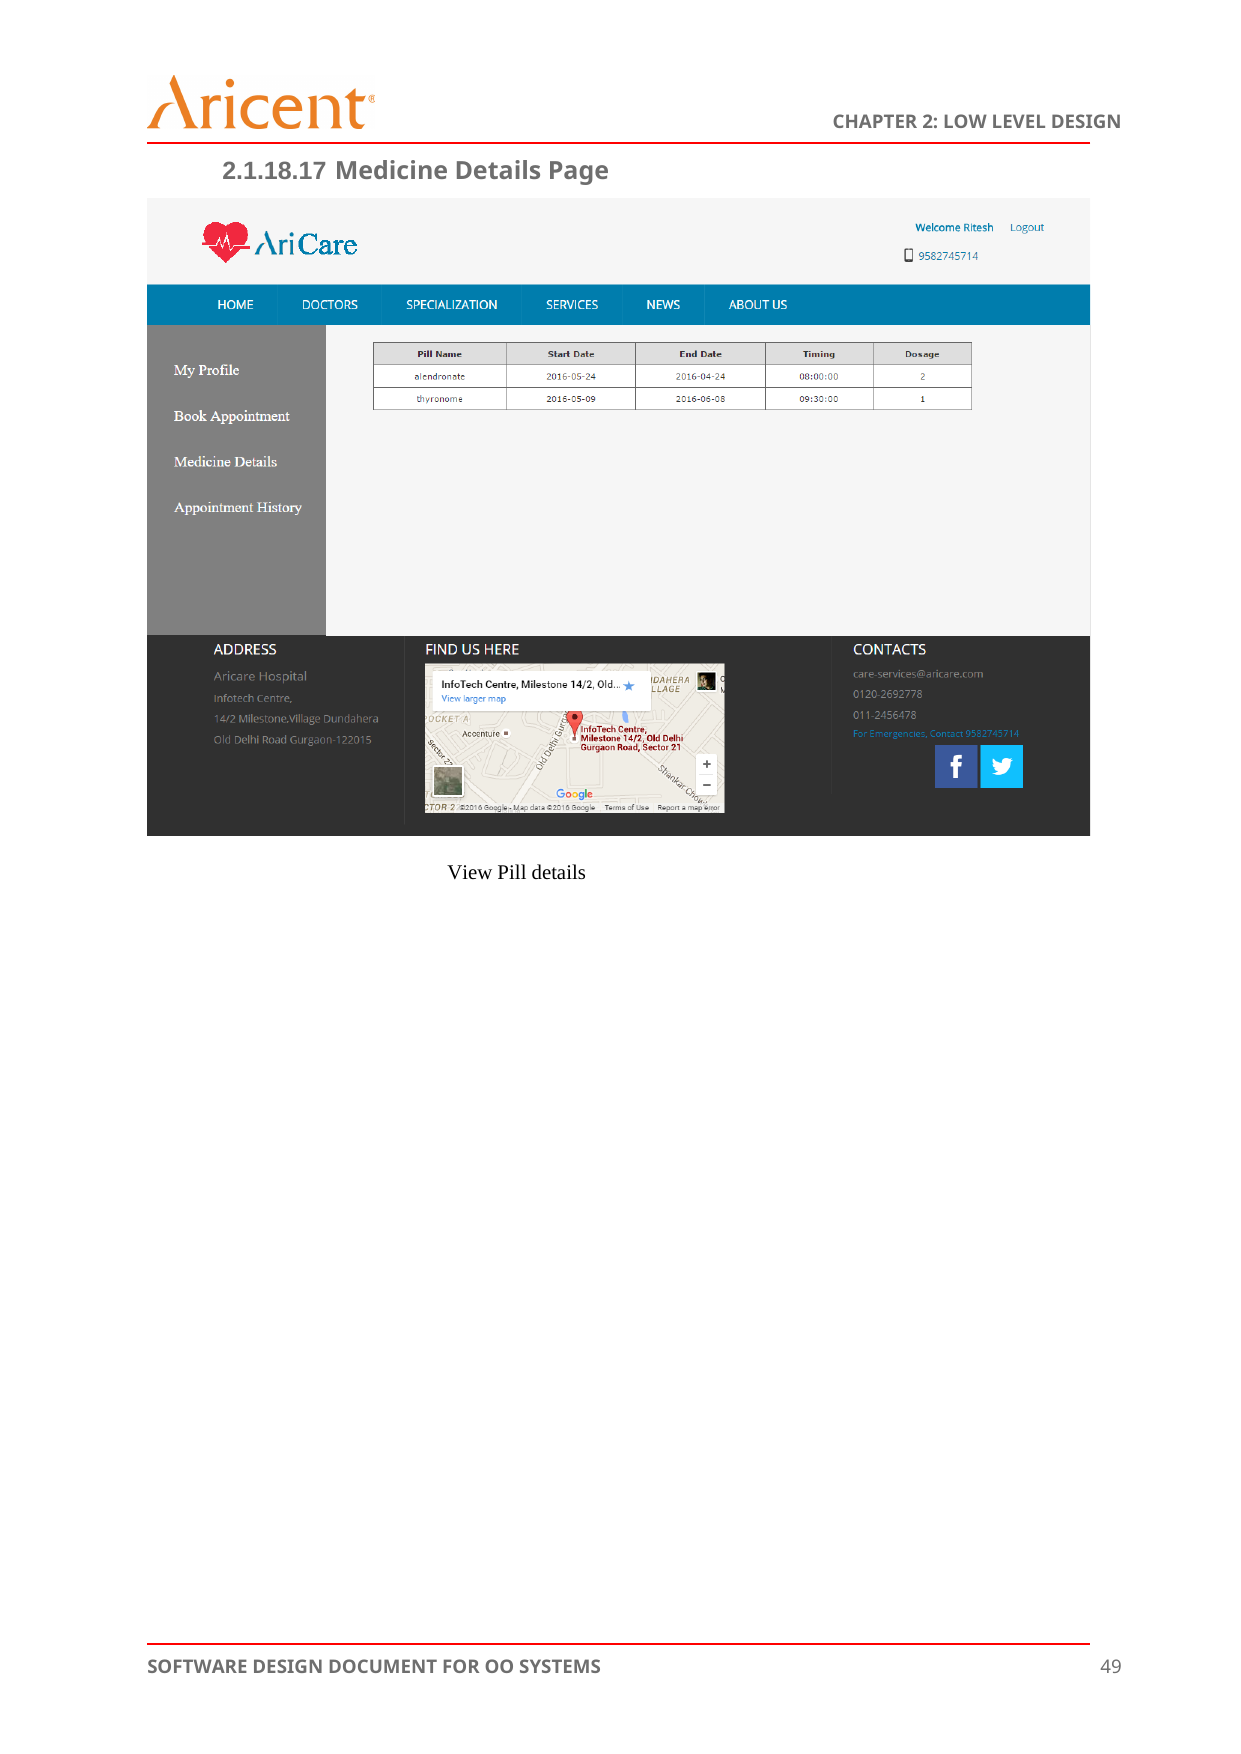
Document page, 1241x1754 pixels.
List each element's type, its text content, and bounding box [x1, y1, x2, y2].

picture [147, 75, 375, 129]
subtitle Medicine Details Page [222, 152, 1090, 186]
picture [147, 198, 1091, 284]
picture [147, 326, 1091, 836]
text View Pill details [147, 860, 1090, 884]
